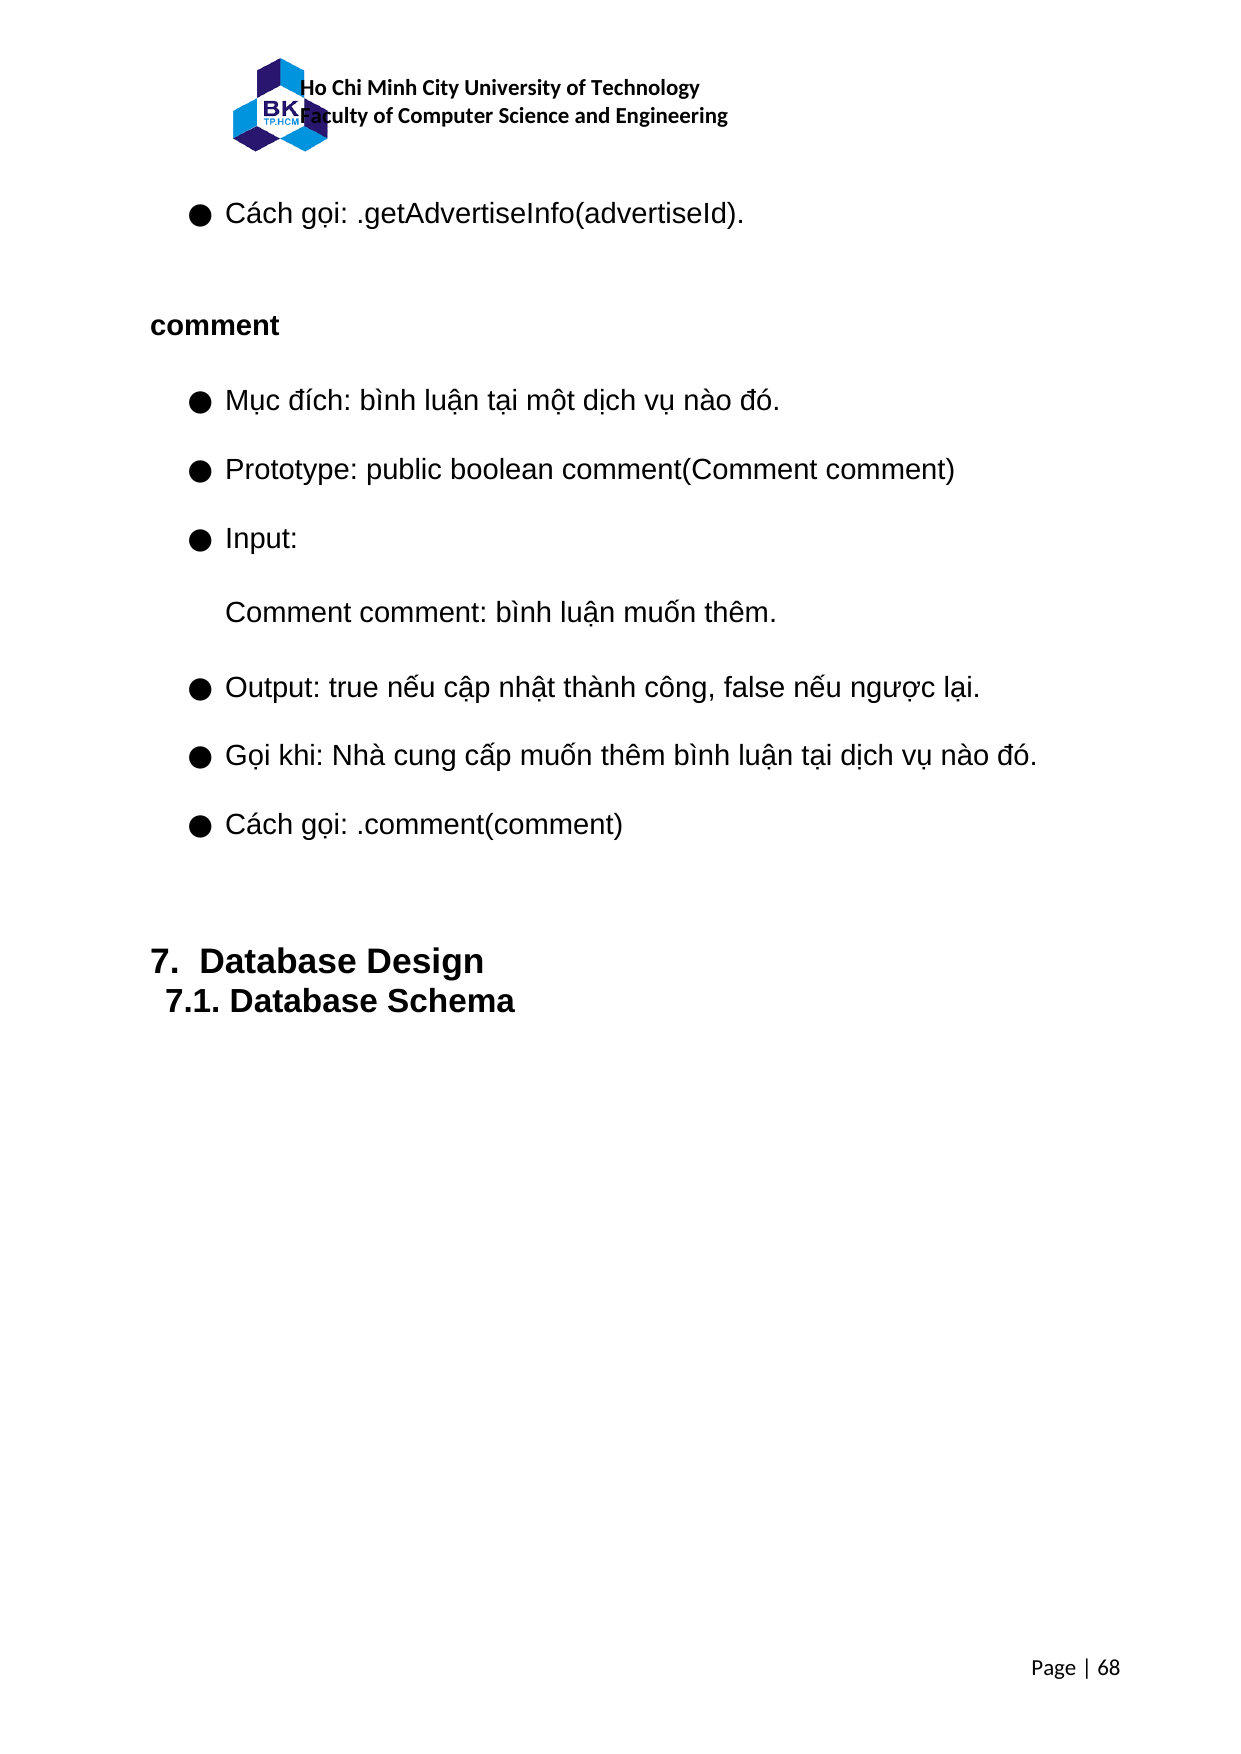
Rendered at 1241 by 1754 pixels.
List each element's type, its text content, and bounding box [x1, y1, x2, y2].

list Cách gọi: .comment(comment) [187, 791, 1120, 851]
list Input: [187, 505, 1120, 565]
subtitle 7.1. Database Schema [165, 981, 1120, 1019]
picture [213, 38, 347, 171]
list Mục đích: bình luận tại một dịch vụ nào đó. [187, 367, 1120, 427]
text Comment comment: bình luận muốn thêm. [150, 594, 1120, 628]
list Gọi khi: Nhà cung cấp muốn thêm bình luận tại dịch vụ nào đó. [187, 723, 1120, 782]
subtitle 7. Database Design [150, 940, 1120, 981]
list Output: true nếu cập nhật thành công, false nếu ngược lại. [187, 654, 1120, 714]
list Cách gọi: .getAdvertiseInfo(advertiseId). [187, 180, 1120, 240]
list Prototype: public boolean comment(Comment comment) [187, 436, 1120, 496]
text comment [150, 269, 1120, 342]
